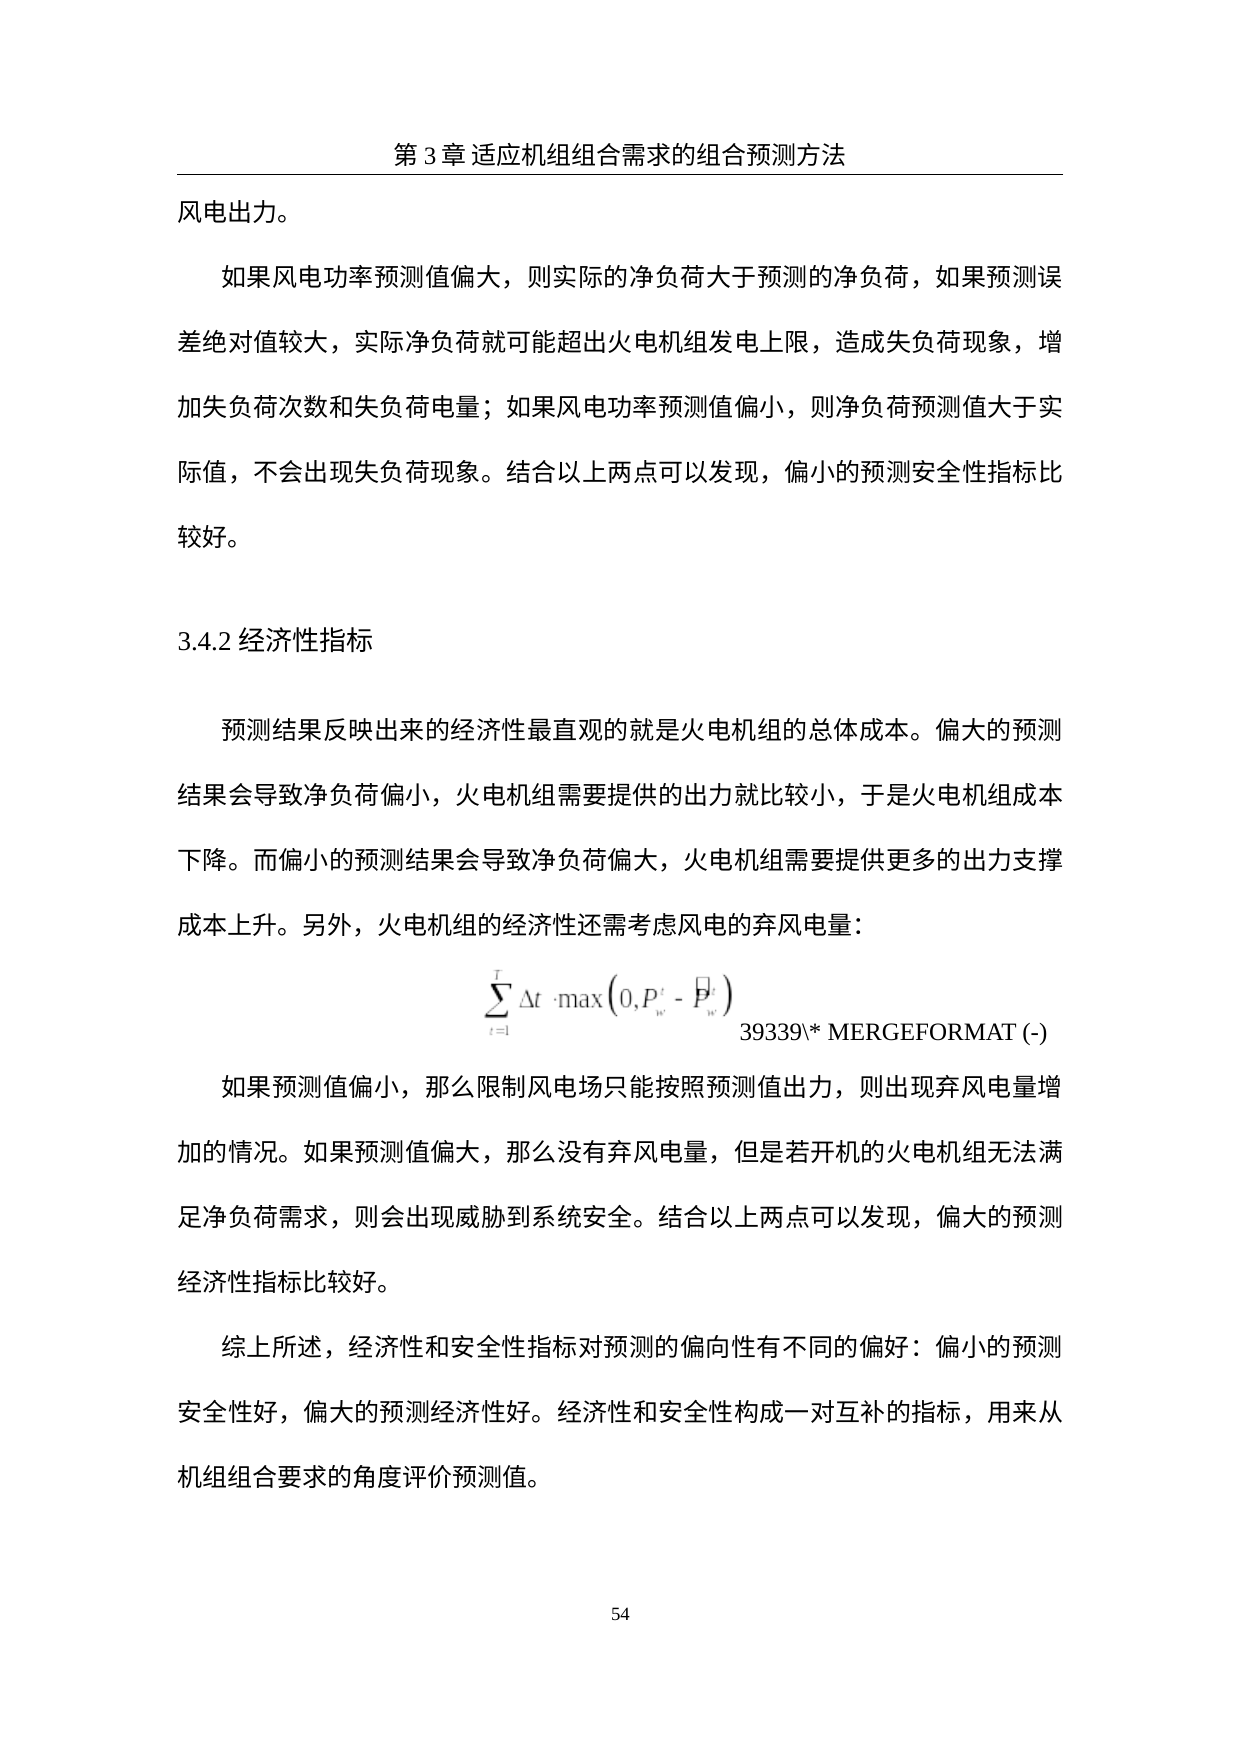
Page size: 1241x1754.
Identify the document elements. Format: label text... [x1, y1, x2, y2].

text 综上所述，经济性和安全性指标对预测的偏向性有不同的偏好：偏小的预测安全性好，偏大的预测经济性好。经济性和安全性构成一对互补的指标，用来从机组组合要求的角度评价预测值。 [177, 1313, 1063, 1508]
text 预测结果反映出来的经济性最直观的就是火电机组的总体成本。偏大的预测结果会导致净负荷偏小，火电机组需要提供的出力就比较小，于是火电机组成本下降。而偏小的预测结果会导致净负荷偏大，火电机组需要提供更多的出力支撑，成本上升。另外，火电机组的经济性还需考虑风电的弃风电量： [177, 696, 1063, 956]
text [177, 178, 1063, 243]
text 如果风电功率预测值偏大，则实际的净负荷大于预测的净负荷，如果预测误差绝对值较大，实际净负荷就可能超出火电机组发电上限，造成失负荷现象，增加失负荷次数和失负荷电量；如果风电功率预测值偏小，则净负荷预测值大于实际值，不会出现失负荷现象。结合以上两点可以发现，偏小的预测安全性指标比较好。 [177, 243, 1063, 568]
text 如果预测值偏小，那么限制风电场只能按照预测值出力，则出现弃风电量增加的情况。如果预测值偏大，那么没有弃风电量，但是若开机的火电机组无法满足净负荷需求，则会出现威胁到系统安全。结合以上两点可以发现，偏大的预测经济性指标比较好。 [177, 1053, 1063, 1313]
subtitle 3.4.2 经济性指标 [177, 606, 1063, 671]
